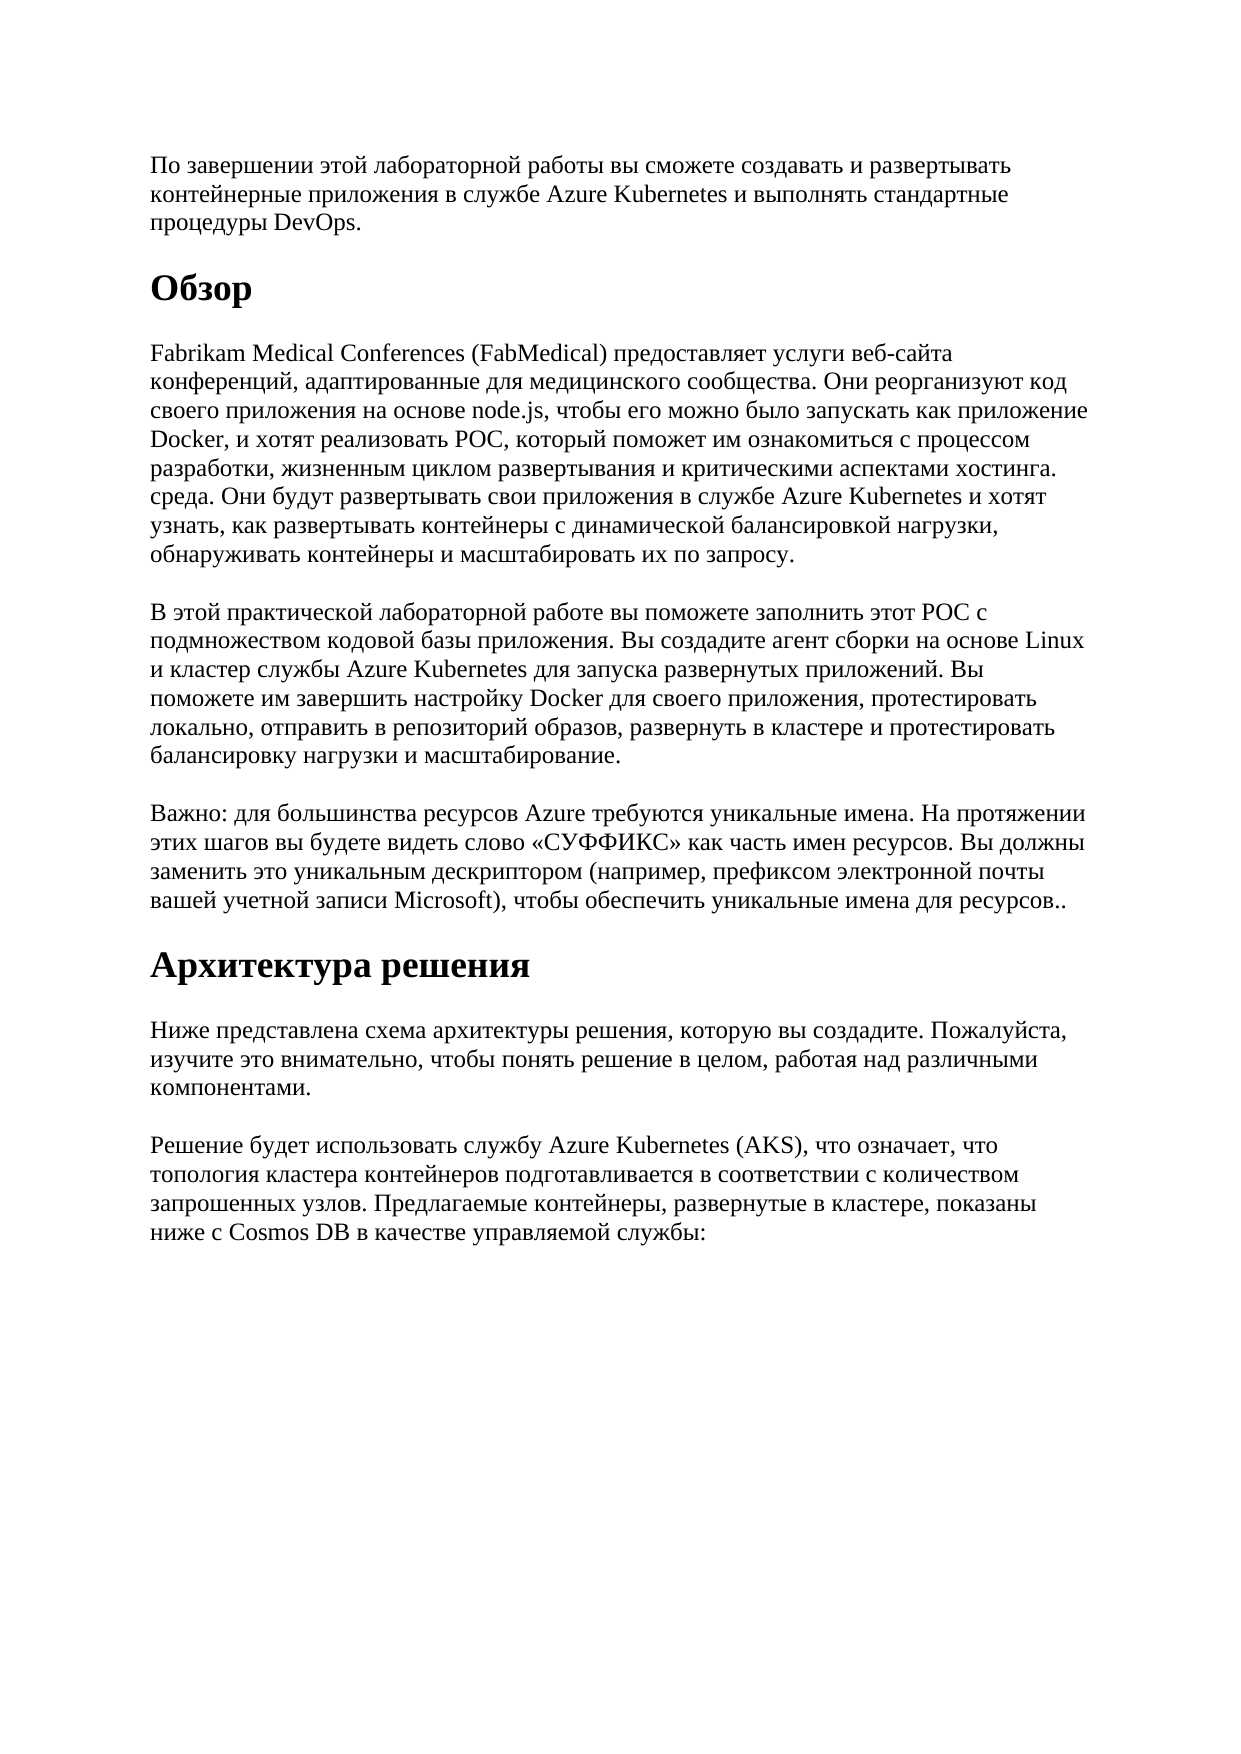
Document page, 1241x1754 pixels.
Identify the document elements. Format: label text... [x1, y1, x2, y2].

text По завершении этой лабораторной работы вы сможете создавать и развертывать контейнерные приложения в службе Azure Kubernetes и выполнять стандартные процедуры DevOps. [150, 150, 1090, 236]
text Архитектура решения [150, 943, 1090, 986]
text Fabrikam Medical Conferences (FabMedical) предоставляет услуги веб-сайта конференций, адаптированные для медицинского сообщества. Они реорганизуют код своего приложения на основе node.js, чтобы его можно было запускать как приложение Docker, и хотят реализовать POC, который поможет им ознакомиться с процессом разработки, жизненным циклом развертывания и критическими аспектами хостинга. среда. Они будут развертывать свои приложения в службе Azure Kubernetes и хотят узнать, как развертывать контейнеры с динамической балансировкой нагрузки, обнаруживать контейнеры и масштабировать их по запросу. [150, 338, 1090, 568]
text Ниже представлена схема архитектуры решения, которую вы создадите. Пожалуйста, изучите это внимательно, чтобы понять решение в целом, работая над различными компонентами. [150, 1015, 1090, 1101]
text Обзор [150, 265, 1090, 308]
text Решение будет использовать службу Azure Kubernetes (AKS), что означает, что топология кластера контейнеров подготавливается в соответствии с количеством запрошенных узлов. Предлагаемые контейнеры, развернутые в кластере, показаны ниже с Cosmos DB в качестве управляемой службы: [150, 1130, 1090, 1245]
text В этой практической лабораторной работе вы поможете заполнить этот POC с подмножеством кодовой базы приложения. Вы создадите агент сборки на основе Linux и кластер службы Azure Kubernetes для запуска развернутых приложений. Вы поможете им завершить настройку Docker для своего приложения, протестировать локально, отправить в репозиторий образов, развернуть в кластере и протестировать балансировку нагрузки и масштабирование. [150, 597, 1090, 769]
text Важно: для большинства ресурсов Azure требуются уникальные имена. На протяжении этих шагов вы будете видеть слово «СУФФИКС» как часть имен ресурсов. Вы должны заменить это уникальным дескриптором (например, префиксом электронной почты вашей учетной записи Microsoft), чтобы обеспечить уникальные имена для ресурсов.. [150, 798, 1090, 913]
